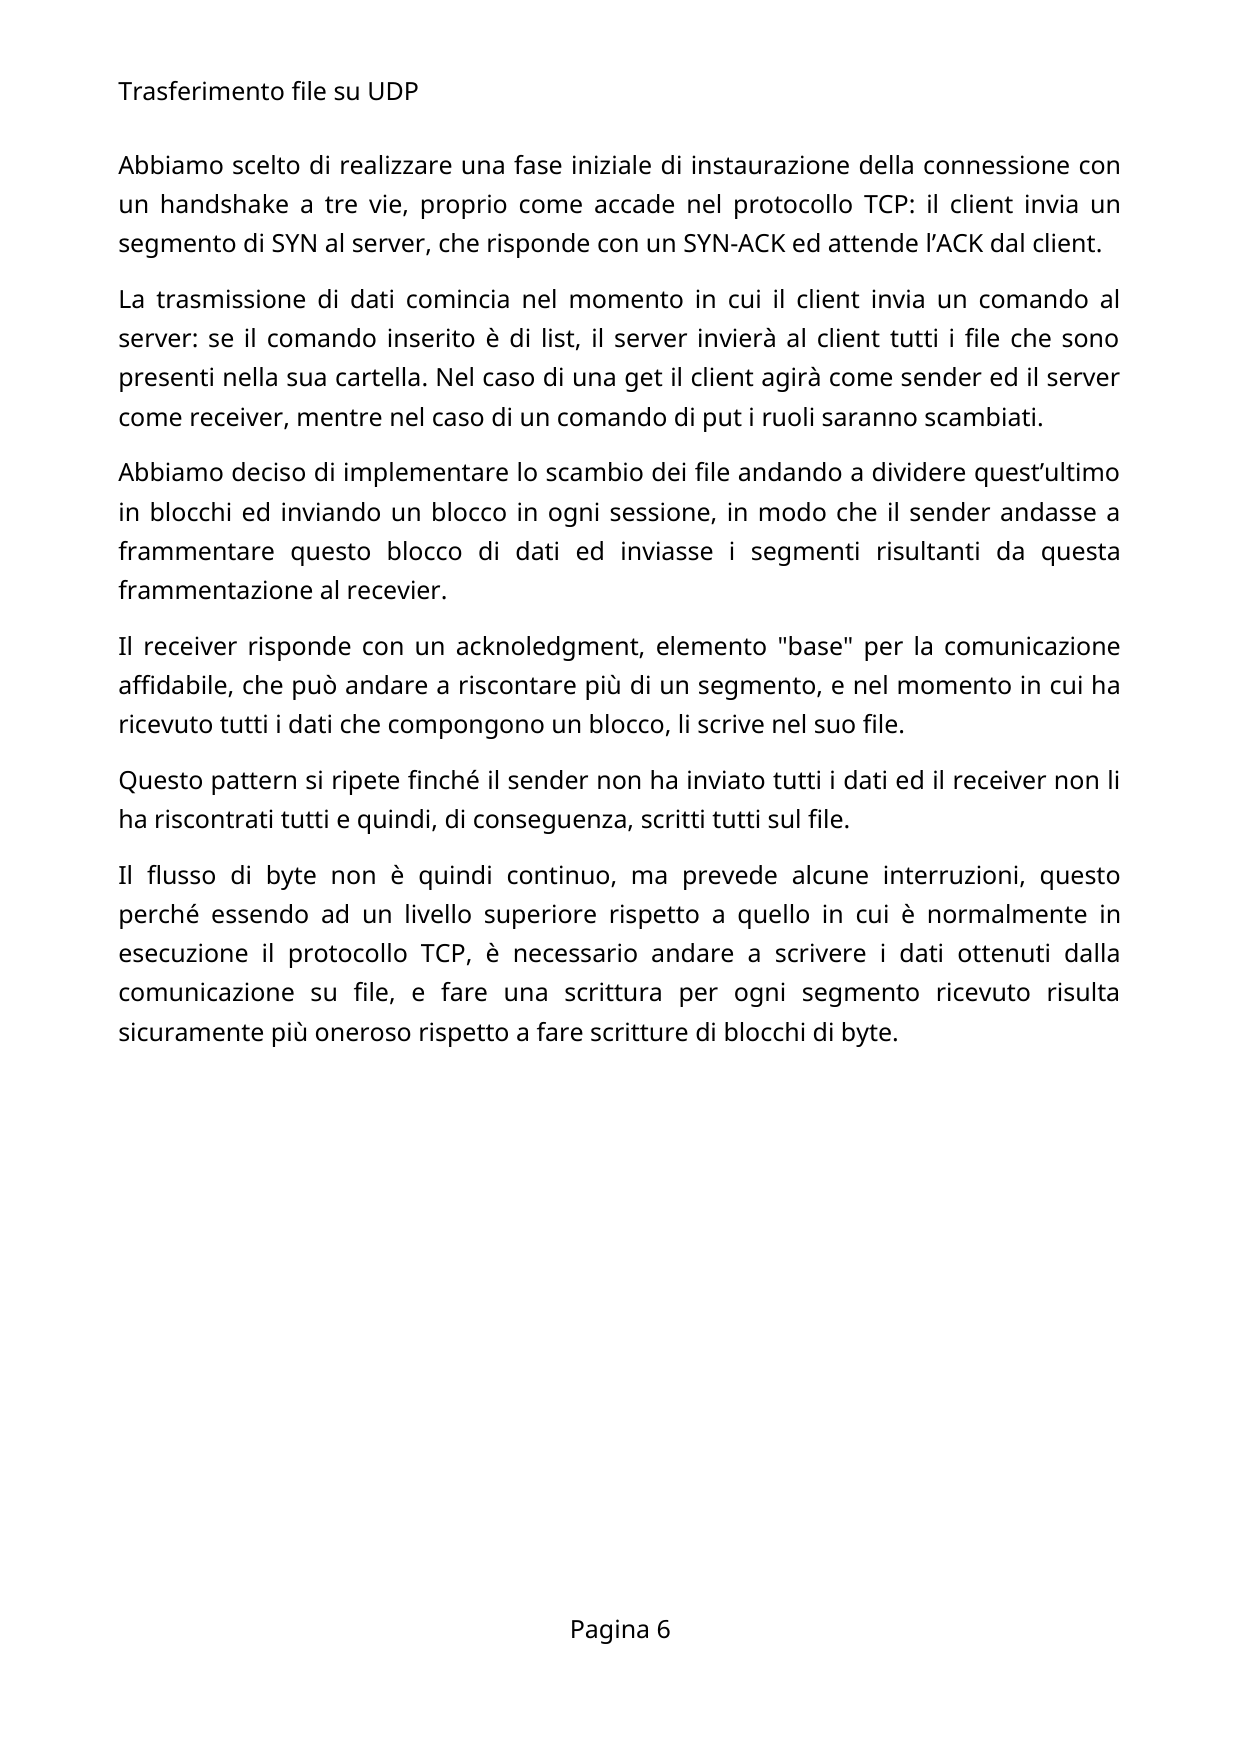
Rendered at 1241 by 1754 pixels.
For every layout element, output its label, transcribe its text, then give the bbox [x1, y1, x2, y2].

text La trasmissione di dati comincia nel momento in cui il client invia un comando al server: se il comando inserito è di list, il server invierà al client tutti i file che sono presenti nella sua cartella. Nel caso di una get il client agirà come sender ed il server come receiver, mentre nel caso di un comando di put i ruoli saranno scambiati. [118, 282, 1122, 433]
text Questo pattern si ripete finché il sender non ha inviato tutti i dati ed il receiver non li ha riscontrati tutti e quindi, di conseguenza, scritti tutti sul file. [118, 763, 1122, 836]
text Abbiamo deciso di implementare lo scambio dei file andando a dividere quest’ultimo in blocchi ed inviando un blocco in ogni sessione, in modo che il sender andasse a frammentare questo blocco di dati ed inviasse i segmenti risultanti da questa frammentazione al recevier. [118, 455, 1122, 607]
text Il receiver risponde con un acknoledgment, elemento "base" per la comunicazione affidabile, che può andare a riscontare più di un segmento, e nel momento in cui ha ricevuto tutti i dati che compongono un blocco, li scrive nel suo file. [118, 628, 1122, 741]
text Abbiamo scelto di realizzare una fase iniziale di instaurazione della connessione con un handshake a tre vie, proprio come accade nel protocollo TCP: il client invia un segmento di SYN al server, che risponde con un SYN-ACK ed attende l’ACK dal client. [118, 148, 1122, 260]
text Il flusso di byte non è quindi continuo, ma prevede alcune interruzioni, questo perché essendo ad un livello superiore rispetto a quello in cui è normalmente in esecuzione il protocollo TCP, è necessario andare a scrivere i dati ottenuti dalla comunicazione su file, e fare una scrittura per ogni segmento ricevuto risulta sicuramente più oneroso rispetto a fare scritture di blocchi di byte. [118, 858, 1122, 1048]
